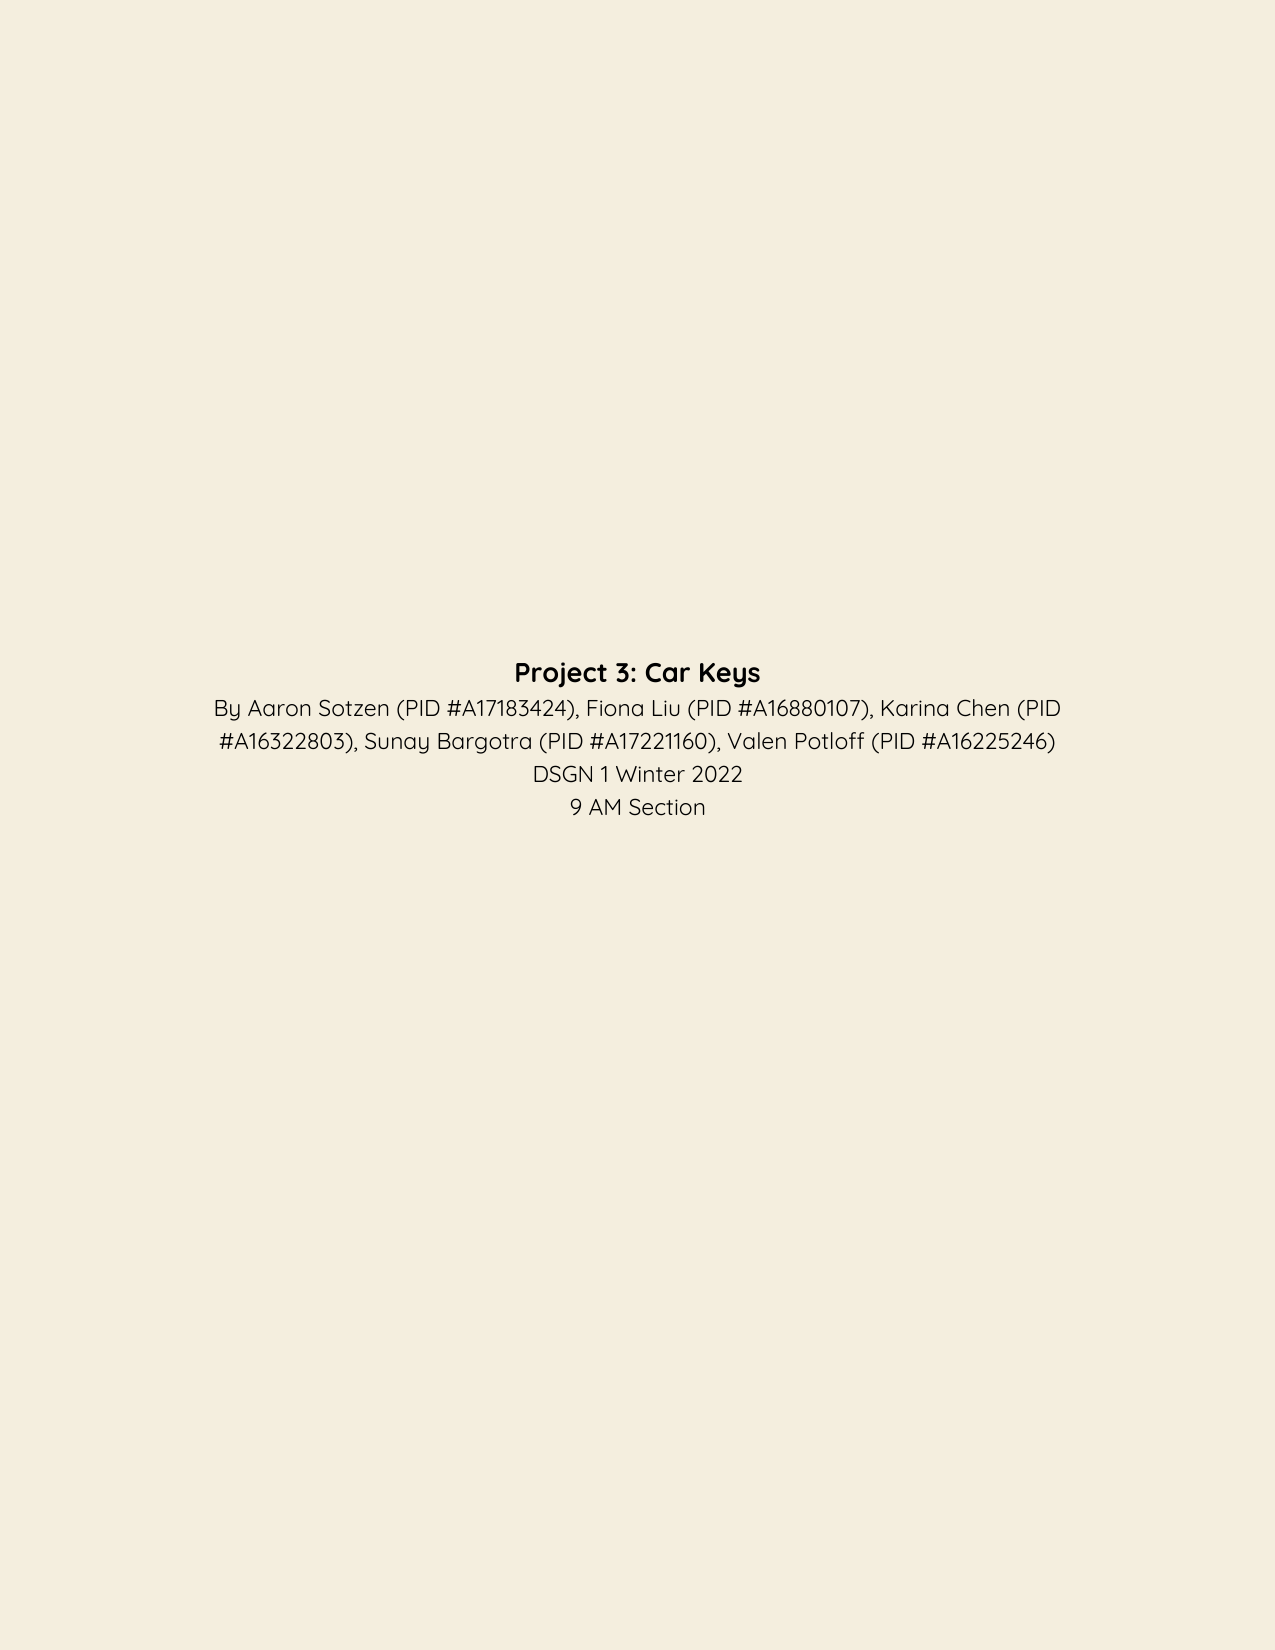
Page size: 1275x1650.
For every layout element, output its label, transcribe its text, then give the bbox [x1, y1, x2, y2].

text By Aaron Sotzen (PID #A17183424), Fiona Liu (PID #A16880107), Karina Chen (PID #A16322803), Sunay Bargotra (PID #A17221160), Valen Potloff (PID #A16225246) [150, 694, 1125, 756]
text Project 3: Car Keys [150, 655, 1125, 689]
text DSGN 1 Winter 2022 [150, 760, 1125, 788]
text 9 AM Section [150, 793, 1125, 821]
